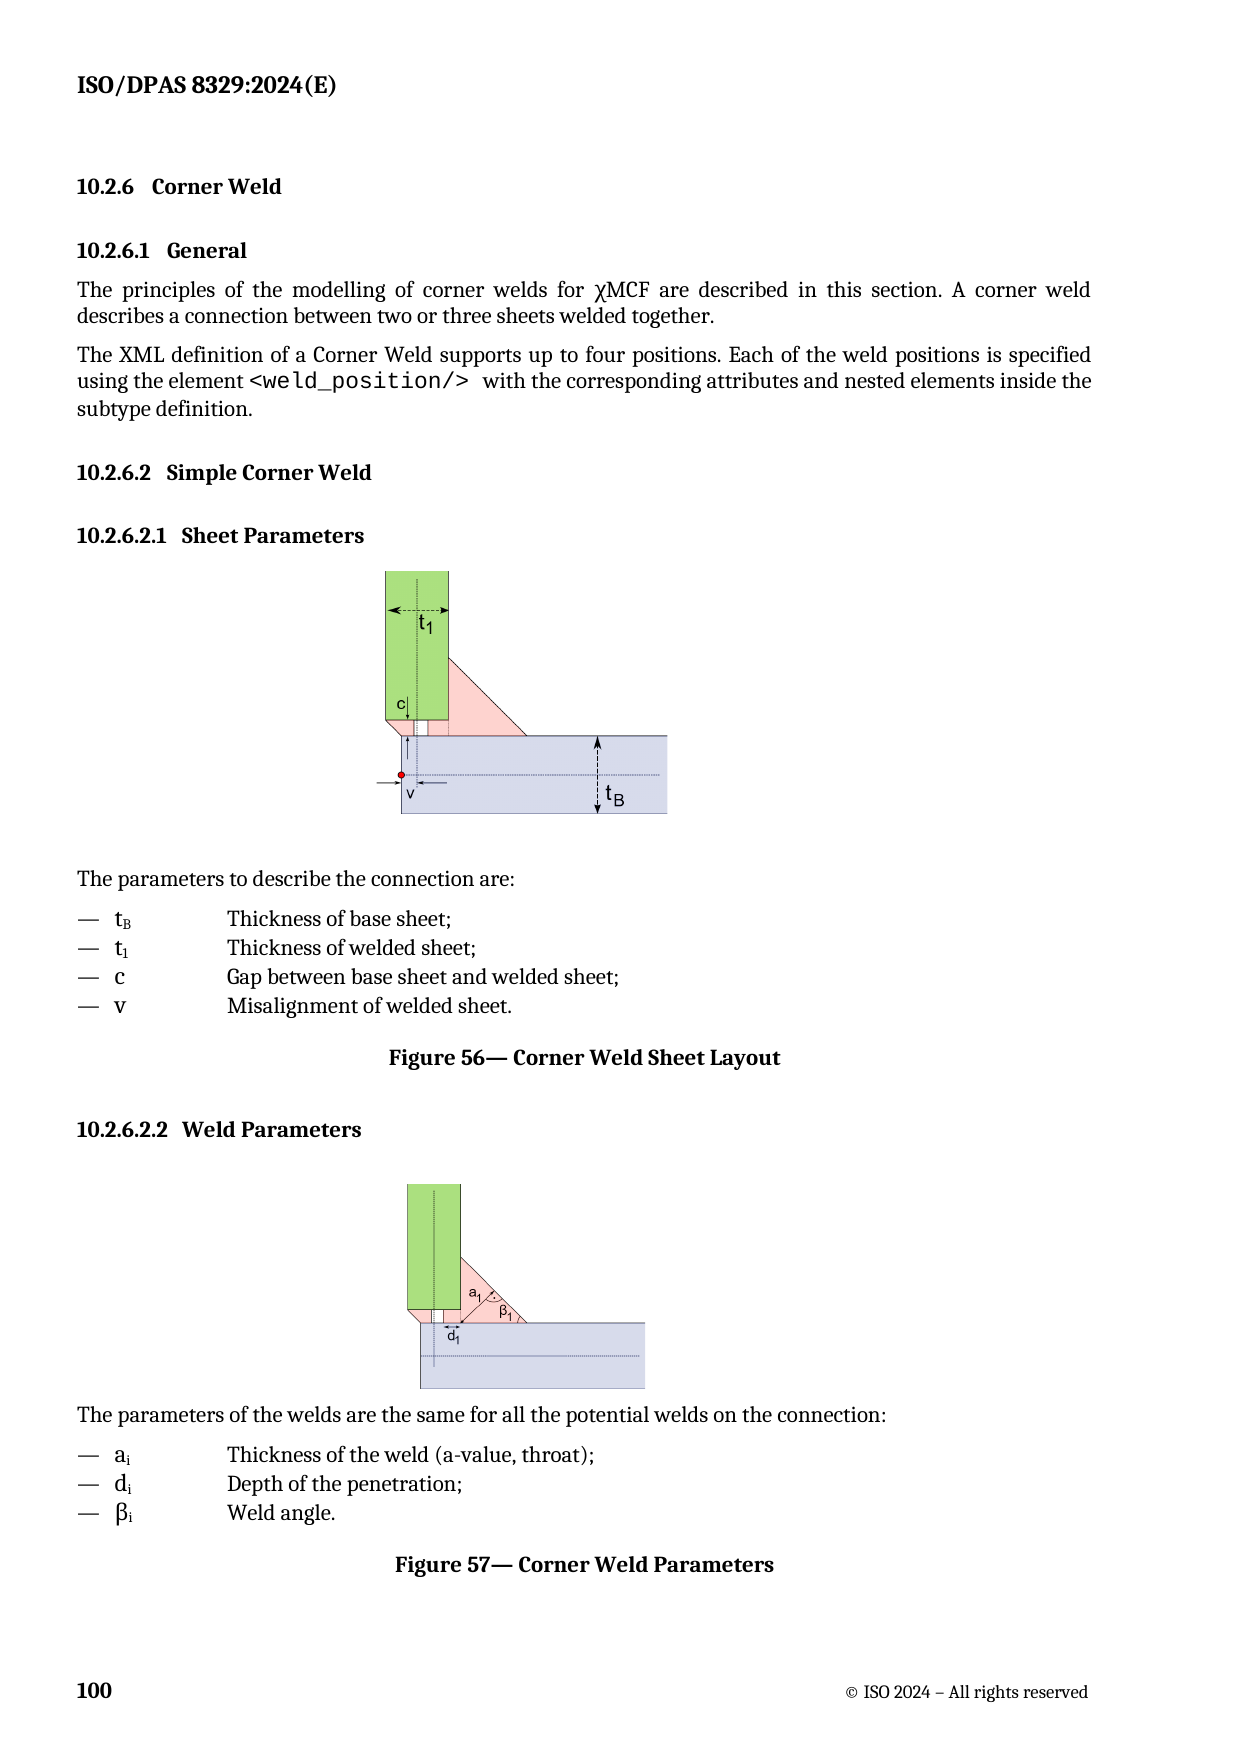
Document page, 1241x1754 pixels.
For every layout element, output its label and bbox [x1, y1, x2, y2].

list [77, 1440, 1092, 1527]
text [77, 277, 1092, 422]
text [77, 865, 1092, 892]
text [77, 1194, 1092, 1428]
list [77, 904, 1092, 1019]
picture [376, 571, 668, 814]
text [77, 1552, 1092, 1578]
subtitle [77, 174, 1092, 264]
picture [407, 1184, 646, 1389]
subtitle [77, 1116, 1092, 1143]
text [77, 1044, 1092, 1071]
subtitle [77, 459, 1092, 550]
